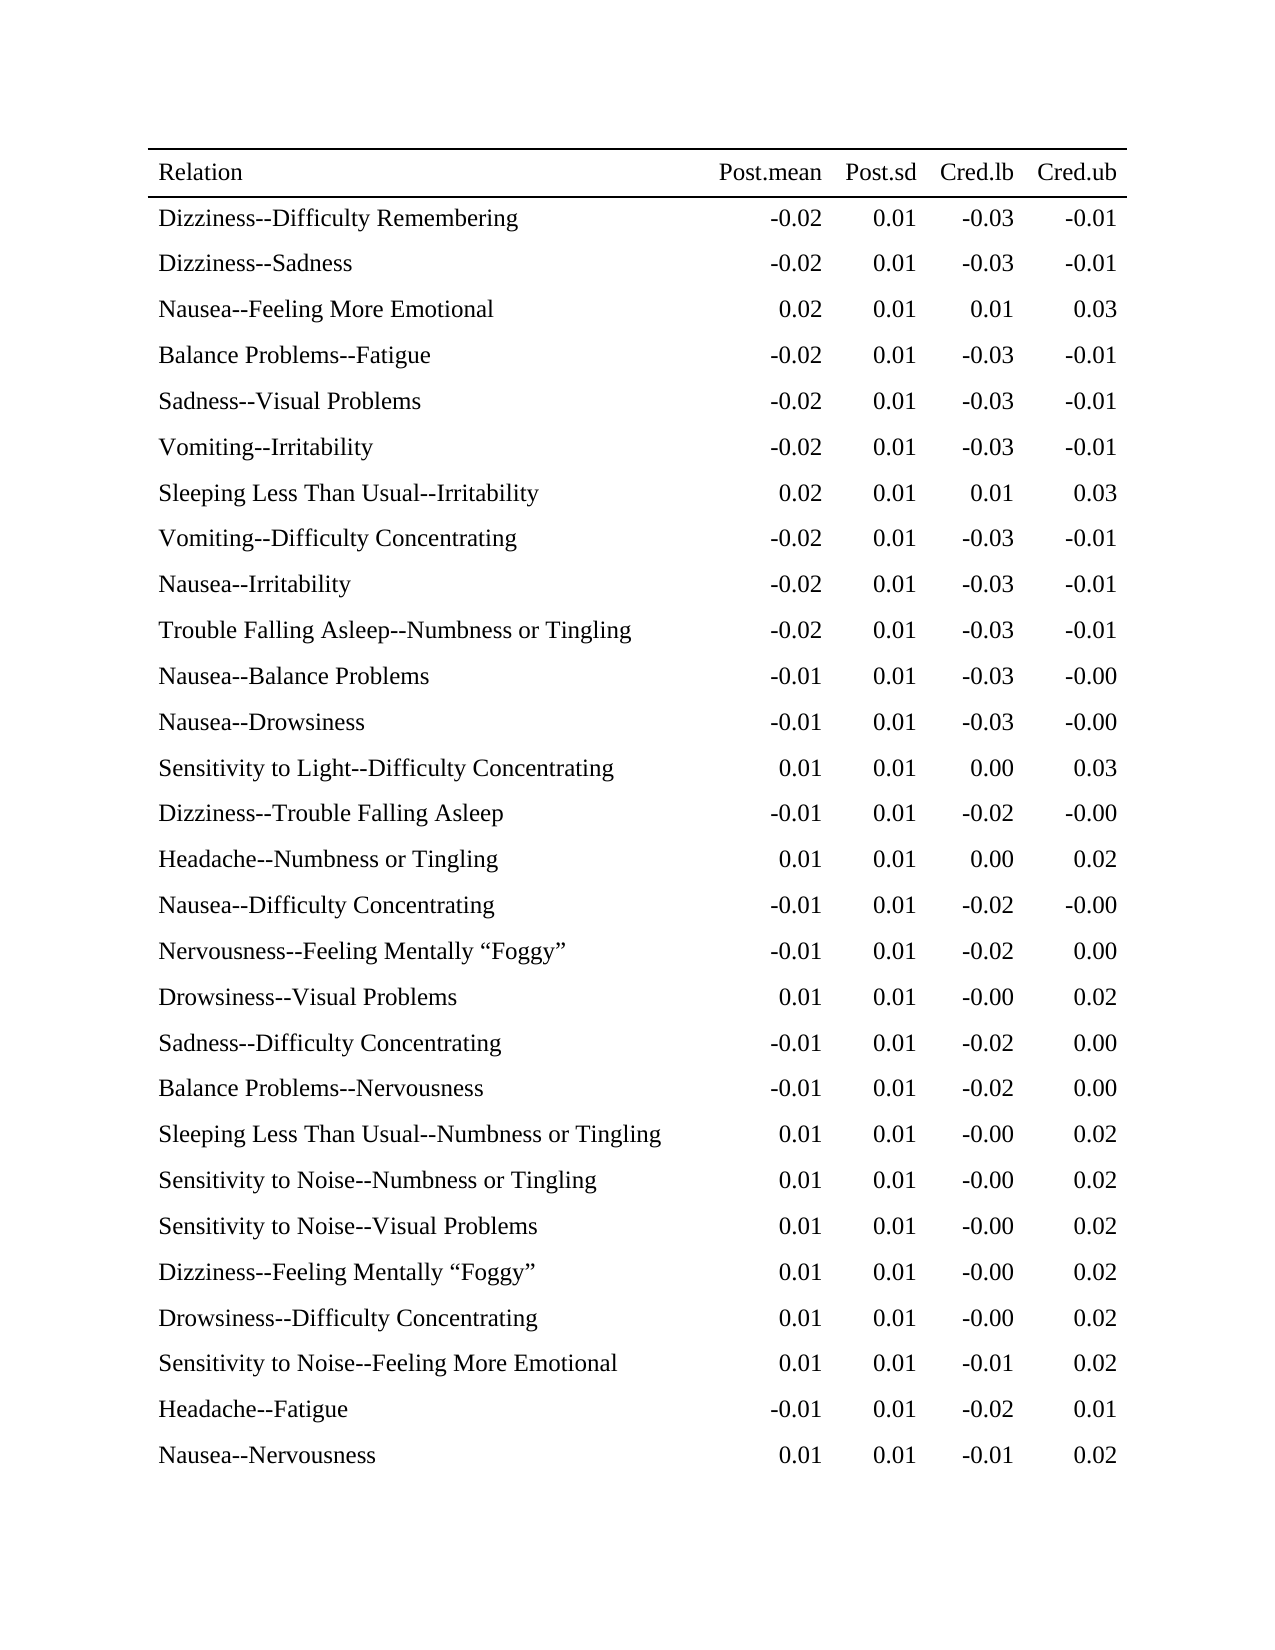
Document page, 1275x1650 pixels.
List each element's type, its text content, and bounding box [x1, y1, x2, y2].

table_cell -0.01 [706, 1021, 832, 1066]
table_cell 0.02 [1024, 1158, 1127, 1204]
table_cell 0.01 [706, 837, 832, 883]
table_cell 0.02 [1024, 1341, 1127, 1387]
table_cell 0.01 [833, 929, 927, 975]
table_cell -0.03 [927, 608, 1024, 654]
table_cell -0.01 [1024, 608, 1127, 654]
table_cell -0.02 [927, 1021, 1024, 1066]
table_cell Nausea--Nervousness [148, 1433, 706, 1479]
table_cell -0.01 [706, 654, 832, 700]
table_cell -0.01 [927, 1433, 1024, 1479]
table_cell 0.01 [833, 1433, 927, 1479]
table_cell Nausea--Feeling More Emotional [148, 287, 706, 333]
table_cell Sadness--Difficulty Concentrating [148, 1021, 706, 1066]
table_cell -0.01 [706, 1387, 832, 1433]
table_cell 0.01 [706, 1158, 832, 1204]
table_cell -0.01 [1024, 379, 1127, 425]
table_cell 0.01 [833, 562, 927, 608]
table_cell 0.02 [1024, 1296, 1127, 1341]
table_cell -0.00 [1024, 883, 1127, 929]
table_cell 0.01 [833, 1021, 927, 1066]
table_cell -0.01 [927, 1341, 1024, 1387]
table_cell Nausea--Difficulty Concentrating [148, 883, 706, 929]
table_cell 0.01 [833, 608, 927, 654]
table_cell Sensitivity to Noise--Visual Problems [148, 1204, 706, 1250]
table_cell Sensitivity to Noise--Feeling More Emotional [148, 1341, 706, 1387]
table_cell 0.01 [706, 975, 832, 1021]
table_cell -0.00 [1024, 791, 1127, 837]
table_cell -0.02 [706, 425, 832, 471]
table_cell -0.01 [706, 700, 832, 746]
table_cell -0.02 [927, 929, 1024, 975]
table_cell 0.01 [833, 241, 927, 287]
table_cell Nausea--Balance Problems [148, 654, 706, 700]
table_cell -0.00 [927, 1296, 1024, 1341]
table_header Relation [148, 150, 706, 196]
table_cell 0.02 [1024, 837, 1127, 883]
table_cell -0.00 [1024, 700, 1127, 746]
table_cell -0.03 [927, 654, 1024, 700]
table_cell Sleeping Less Than Usual--Numbness or Tingling [148, 1112, 706, 1158]
table_cell -0.00 [927, 1158, 1024, 1204]
table_cell 0.01 [833, 1158, 927, 1204]
table_cell -0.01 [1024, 241, 1127, 287]
table_cell 0.01 [833, 654, 927, 700]
table_cell -0.02 [706, 379, 832, 425]
table_header Post.mean [706, 150, 832, 196]
table_cell 0.03 [1024, 287, 1127, 333]
table_cell -0.02 [706, 608, 832, 654]
table_cell 0.01 [833, 1112, 927, 1158]
table_cell 0.03 [1024, 471, 1127, 516]
table_cell -0.01 [706, 791, 832, 837]
table_cell -0.01 [706, 929, 832, 975]
table_cell -0.01 [1024, 198, 1127, 241]
table_cell -0.00 [927, 1112, 1024, 1158]
table_cell 0.01 [833, 287, 927, 333]
table_cell Sensitivity to Light--Difficulty Concentrating [148, 746, 706, 791]
table_cell Dizziness--Difficulty Remembering [148, 198, 706, 241]
table_cell 0.01 [833, 1066, 927, 1112]
table_cell Drowsiness--Difficulty Concentrating [148, 1296, 706, 1341]
table_cell 0.01 [1024, 1387, 1127, 1433]
table_cell 0.00 [927, 837, 1024, 883]
table_cell Sleeping Less Than Usual--Irritability [148, 471, 706, 516]
table_cell 0.01 [927, 471, 1024, 516]
table_cell Balance Problems--Fatigue [148, 333, 706, 379]
table_cell Headache--Fatigue [148, 1387, 706, 1433]
table_cell Trouble Falling Asleep--Numbness or Tingling [148, 608, 706, 654]
table_cell 0.01 [833, 471, 927, 516]
table_cell 0.01 [833, 1296, 927, 1341]
table_cell -0.00 [927, 1250, 1024, 1296]
table_cell Nausea--Irritability [148, 562, 706, 608]
table_cell 0.01 [706, 1341, 832, 1387]
table_cell 0.02 [1024, 1204, 1127, 1250]
table_cell 0.01 [833, 198, 927, 241]
table_cell -0.01 [1024, 562, 1127, 608]
table_cell -0.01 [1024, 333, 1127, 379]
table_cell Vomiting--Difficulty Concentrating [148, 516, 706, 562]
table_cell 0.01 [833, 700, 927, 746]
table_cell 0.01 [706, 746, 832, 791]
table_cell -0.02 [927, 1387, 1024, 1433]
table_cell 0.00 [1024, 1021, 1127, 1066]
table_cell 0.01 [833, 746, 927, 791]
table_cell -0.02 [706, 516, 832, 562]
table_cell Drowsiness--Visual Problems [148, 975, 706, 1021]
table_cell 0.01 [833, 1204, 927, 1250]
table_cell -0.03 [927, 425, 1024, 471]
table_cell 0.01 [706, 1433, 832, 1479]
table_cell -0.02 [706, 241, 832, 287]
table_cell Nervousness--Feeling Mentally “Foggy” [148, 929, 706, 975]
table_cell -0.01 [1024, 516, 1127, 562]
table_header Post.sd [833, 150, 927, 196]
table_cell 0.01 [706, 1250, 832, 1296]
table_cell 0.01 [833, 837, 927, 883]
table_cell 0.01 [706, 1112, 832, 1158]
table_cell 0.00 [927, 746, 1024, 791]
table_cell Dizziness--Sadness [148, 241, 706, 287]
table_cell -0.02 [706, 333, 832, 379]
table_cell 0.00 [1024, 1066, 1127, 1112]
table_cell -0.00 [1024, 654, 1127, 700]
table_cell 0.01 [833, 333, 927, 379]
table_cell 0.02 [706, 471, 832, 516]
table_cell -0.03 [927, 562, 1024, 608]
table_cell -0.03 [927, 241, 1024, 287]
table_cell 0.01 [833, 791, 927, 837]
table_cell 0.02 [1024, 1433, 1127, 1479]
table_cell Sadness--Visual Problems [148, 379, 706, 425]
table_cell Balance Problems--Nervousness [148, 1066, 706, 1112]
table_cell -0.03 [927, 516, 1024, 562]
table_cell -0.02 [927, 1066, 1024, 1112]
table_cell 0.01 [706, 1296, 832, 1341]
table_cell 0.01 [833, 1387, 927, 1433]
table_cell -0.01 [706, 1066, 832, 1112]
table_cell 0.02 [706, 287, 832, 333]
table_header Cred.lb [927, 150, 1024, 196]
table_cell 0.01 [833, 425, 927, 471]
table_cell 0.03 [1024, 746, 1127, 791]
table_cell Dizziness--Trouble Falling Asleep [148, 791, 706, 837]
table_cell 0.01 [833, 1341, 927, 1387]
table_cell -0.02 [927, 883, 1024, 929]
table_cell -0.00 [927, 1204, 1024, 1250]
table_cell -0.02 [706, 198, 832, 241]
table_cell -0.02 [706, 562, 832, 608]
table_cell -0.03 [927, 198, 1024, 241]
table_cell 0.01 [833, 975, 927, 1021]
table_cell -0.03 [927, 700, 1024, 746]
table_cell 0.01 [927, 287, 1024, 333]
table_cell 0.01 [833, 1250, 927, 1296]
table_cell 0.02 [1024, 975, 1127, 1021]
table_cell -0.02 [927, 791, 1024, 837]
table_cell 0.00 [1024, 929, 1127, 975]
table_cell Headache--Numbness or Tingling [148, 837, 706, 883]
table_cell Sensitivity to Noise--Numbness or Tingling [148, 1158, 706, 1204]
table_cell Nausea--Drowsiness [148, 700, 706, 746]
table_cell 0.01 [833, 379, 927, 425]
table_cell 0.01 [706, 1204, 832, 1250]
table_cell 0.01 [833, 516, 927, 562]
table_cell 0.02 [1024, 1112, 1127, 1158]
table_cell Dizziness--Feeling Mentally “Foggy” [148, 1250, 706, 1296]
table_cell -0.01 [706, 883, 832, 929]
table_cell -0.03 [927, 333, 1024, 379]
table_cell -0.03 [927, 379, 1024, 425]
table_cell -0.01 [1024, 425, 1127, 471]
table_cell -0.00 [927, 975, 1024, 1021]
table_cell Vomiting--Irritability [148, 425, 706, 471]
table_cell 0.01 [833, 883, 927, 929]
table_cell 0.02 [1024, 1250, 1127, 1296]
table_header Cred.ub [1024, 150, 1127, 196]
